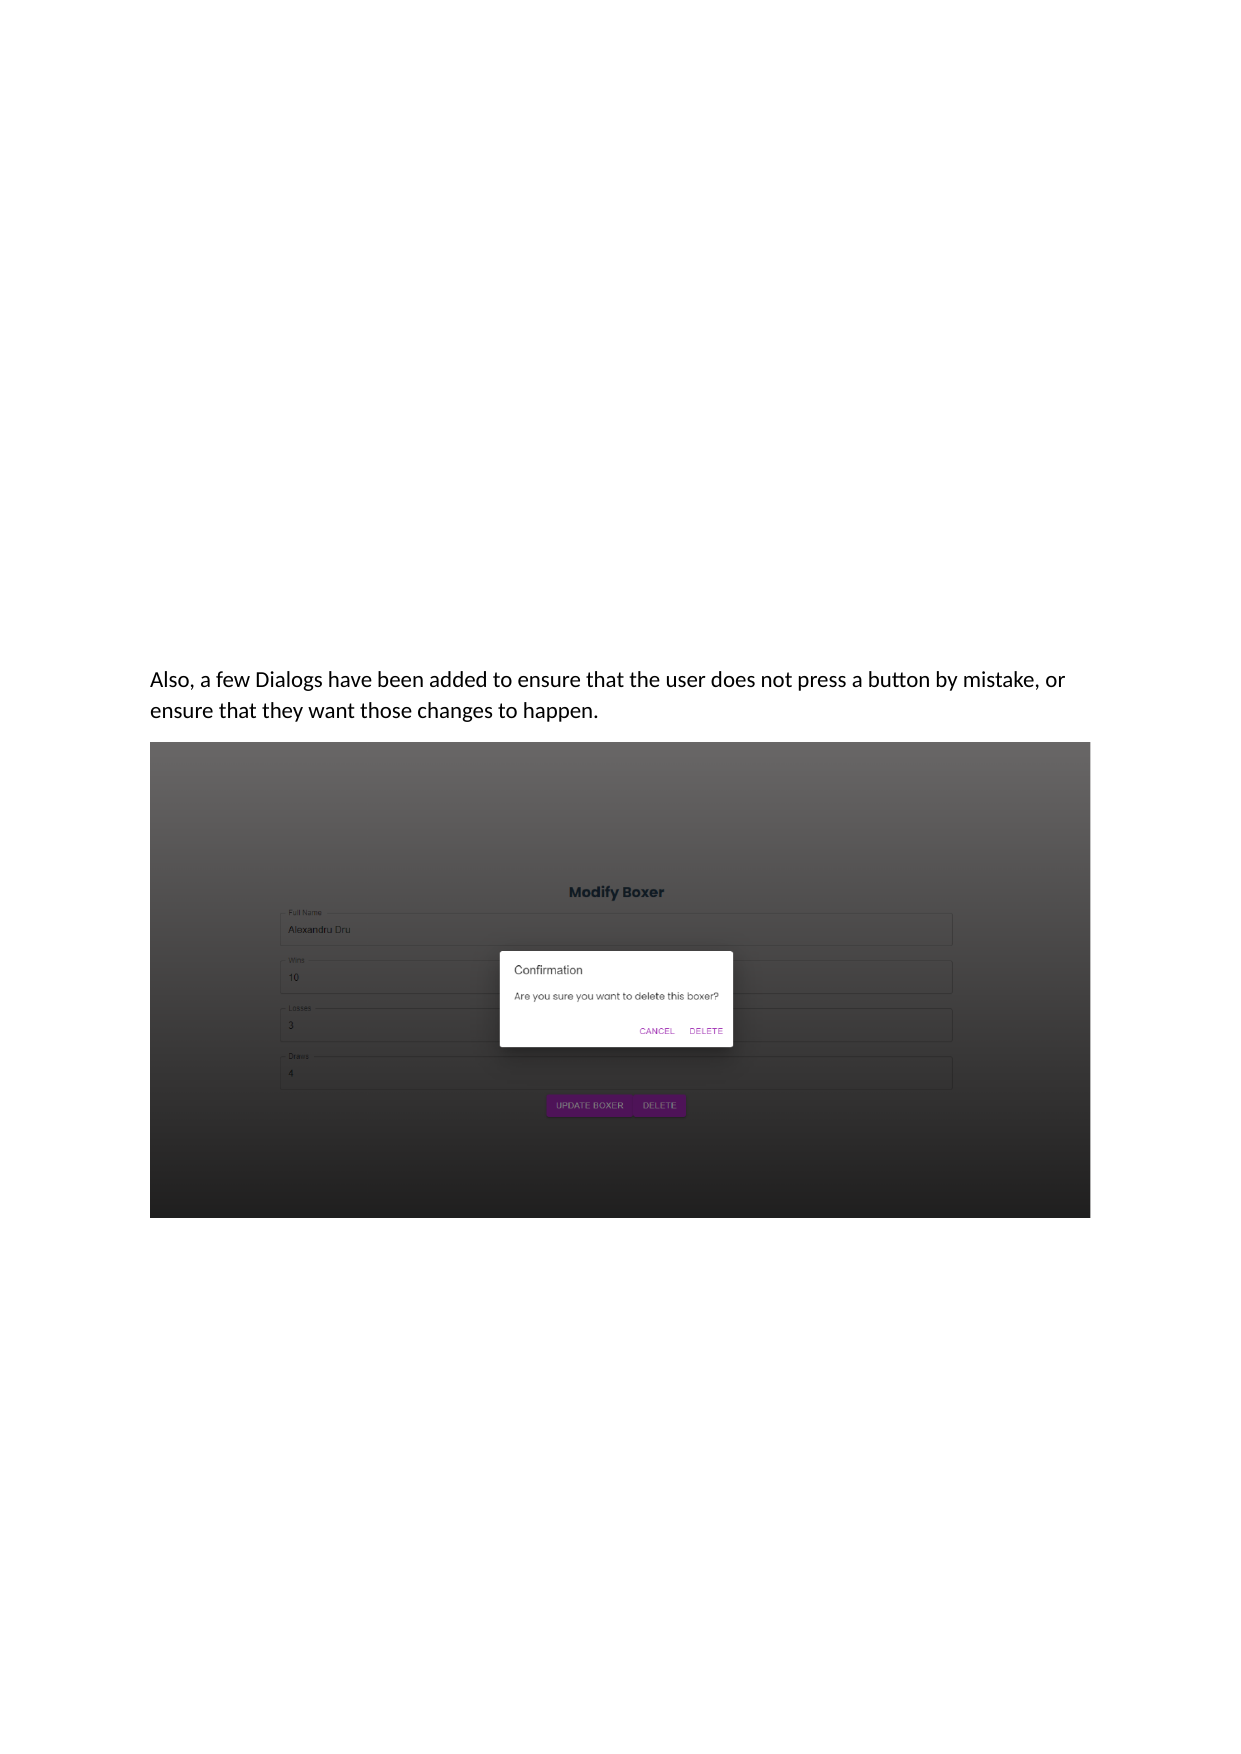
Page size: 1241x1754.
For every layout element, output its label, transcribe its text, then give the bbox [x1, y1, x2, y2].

text Also, a few Dialogs have been added to ensure that the user does not press a button by mistake, or ensure that they want those changes to happen. [150, 666, 1090, 724]
picture [150, 742, 1091, 1218]
